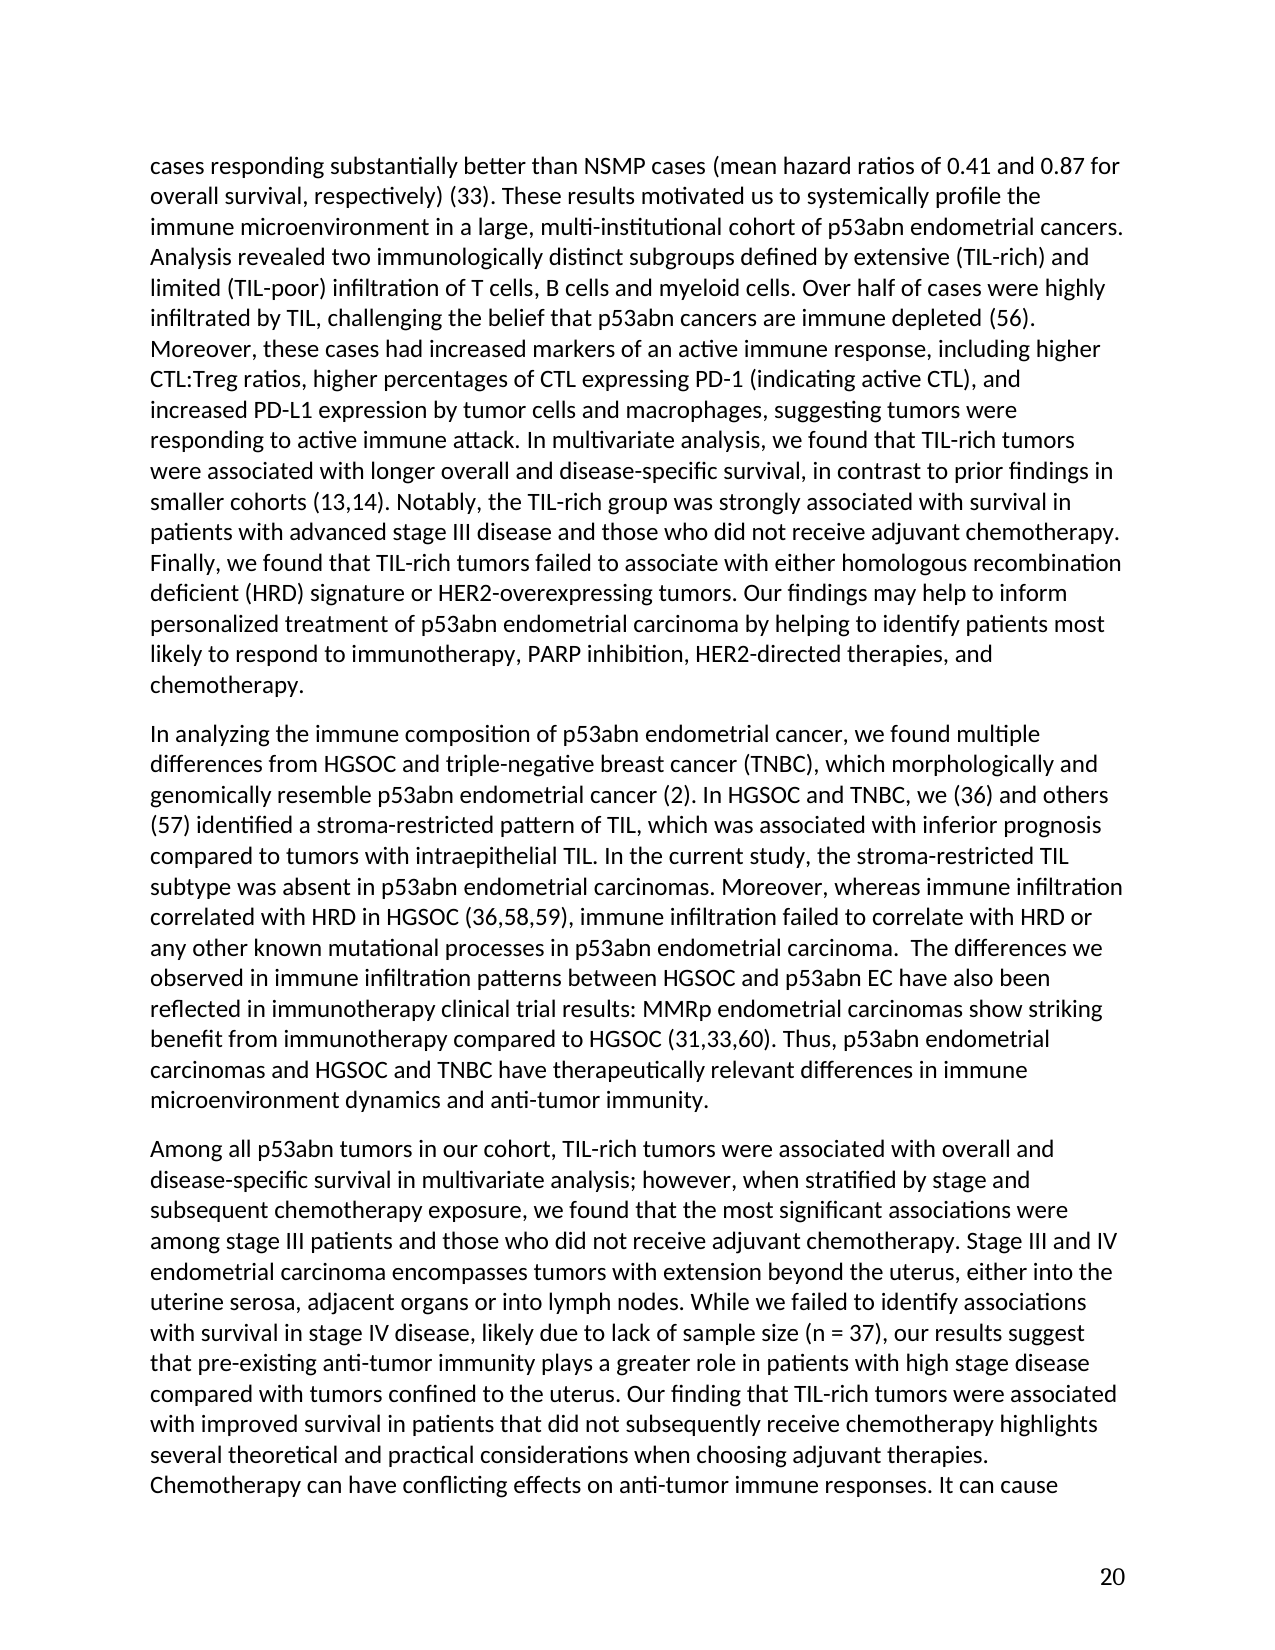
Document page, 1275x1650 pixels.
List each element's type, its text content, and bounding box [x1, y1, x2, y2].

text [150, 150, 1125, 699]
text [150, 1134, 1125, 1500]
text In analyzing the immune composition of p53abn endometrial cancer, we found multiple differences from HGSOC and triple-negative breast cancer (TNBC), which morphologically and genomically resemble p53abn endometrial cancer (2). In HGSOC and TNBC, we (36) and others (57) identified a stroma-restricted pattern of TIL, which was associated with inferior prognosis compared to tumors with intraepithelial TIL. In the current study, the stroma-restricted TIL subtype was absent in p53abn endometrial carcinomas. Moreover, whereas immune infiltration correlated with HRD in HGSOC (36,58,59), immune infiltration failed to correlate with HRD or any other known mutational processes in p53abn endometrial carcinoma. The differences we observed in immune infiltration patterns between HGSOC and p53abn EC have also been reflected in immunotherapy clinical trial results: MMRp endometrial carcinomas show striking benefit from immunotherapy compared to HGSOC (31,33,60). Thus, p53abn endometrial carcinomas and HGSOC and TNBC have therapeutically relevant differences in immune microenvironment dynamics and anti-tumor immunity. [150, 718, 1125, 1115]
